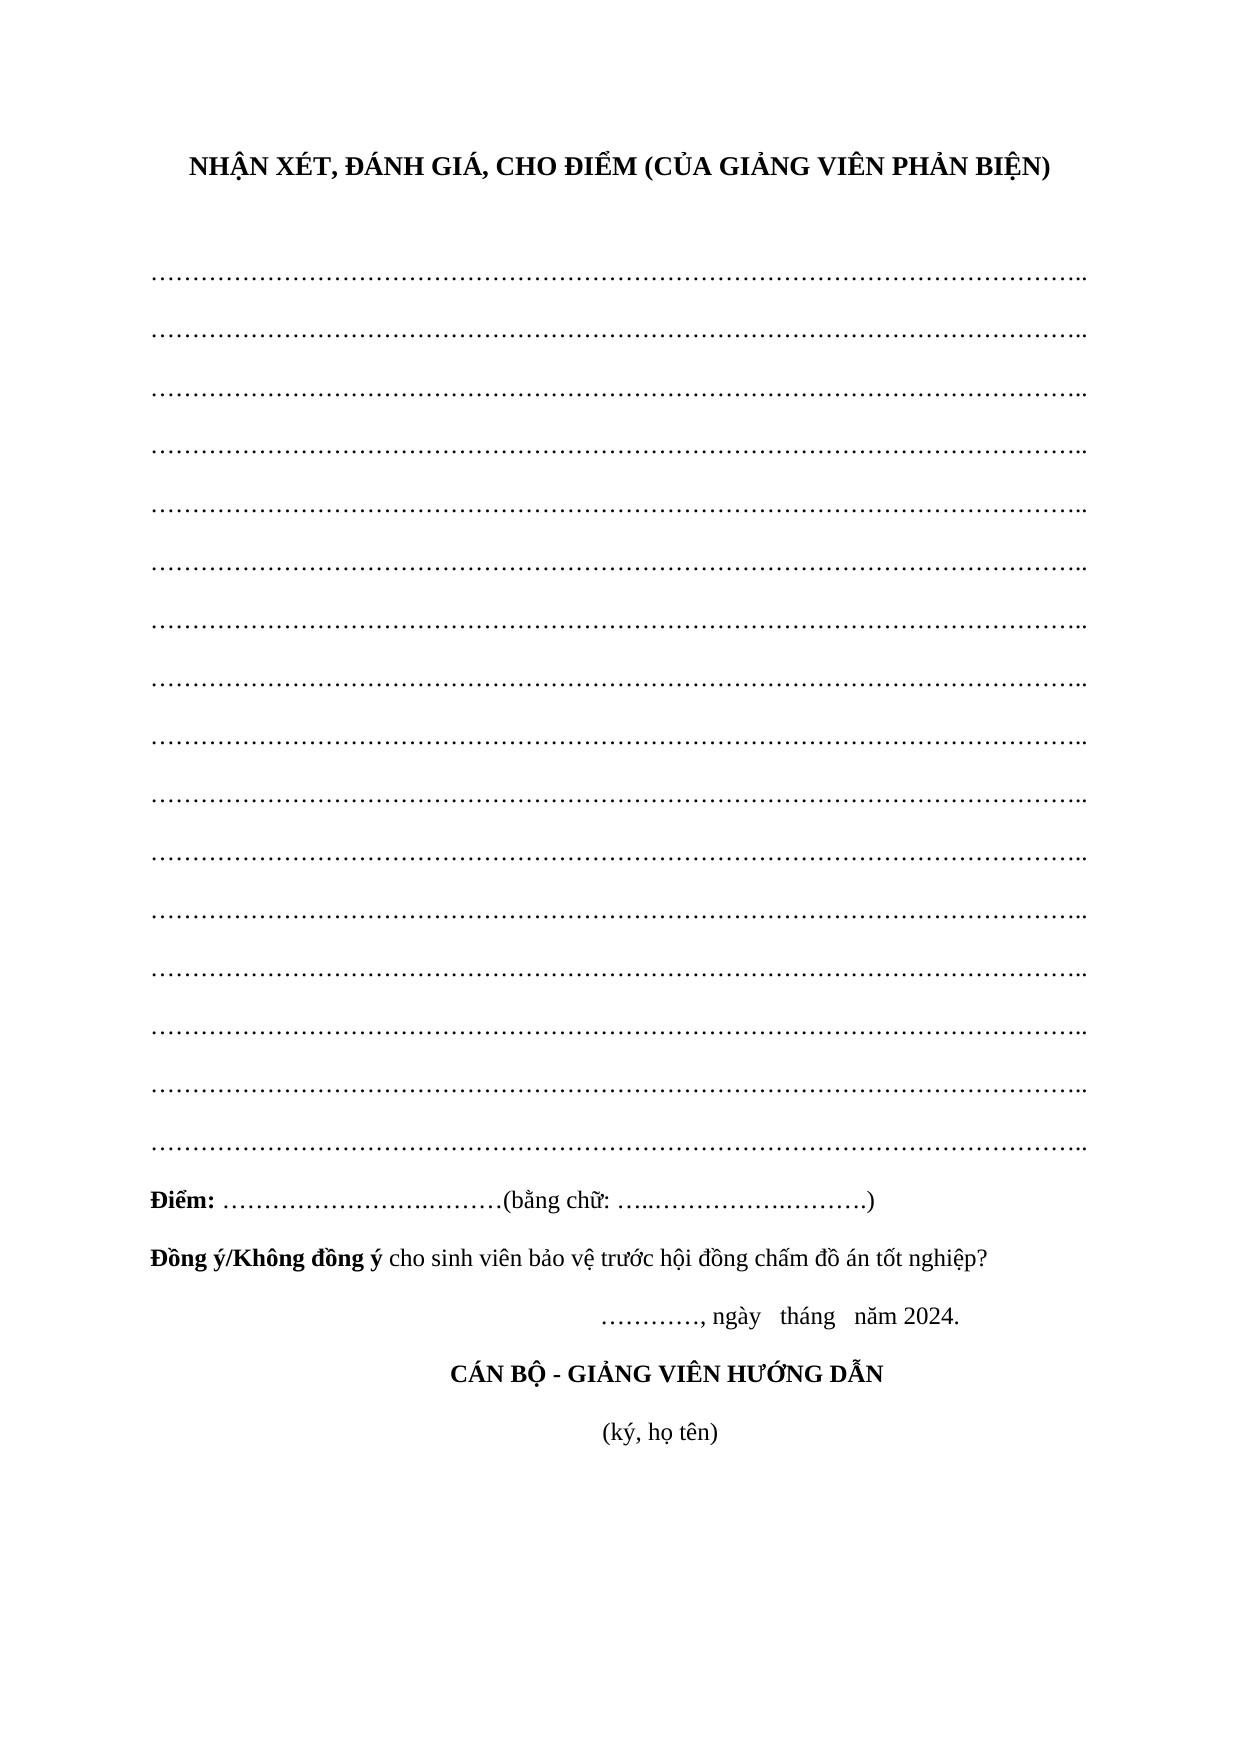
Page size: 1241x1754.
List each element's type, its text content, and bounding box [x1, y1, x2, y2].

text ………………………………………………………………………………………………….. [150, 605, 1090, 633]
text ………………………………………………………………………………………………….. [150, 779, 1090, 807]
text Điểm: …………………….………(bằng chữ: …..…………….……….) [150, 1185, 1090, 1214]
text CÁN BỘ - GIẢNG VIÊN HƯỚNG DẪN [375, 1359, 1090, 1388]
text ………………………………………………………………………………………………….. [150, 431, 1090, 459]
text ………………………………………………………………………………………………….. [150, 1069, 1090, 1098]
text ………………………………………………………………………………………………….. [150, 489, 1090, 517]
text ………………………………………………………………………………………………….. [150, 314, 1090, 343]
text ………………………………………………………………………………………………….. [150, 721, 1090, 749]
text ………………………………………………………………………………………………….. [150, 1011, 1090, 1039]
text ………………………………………………………………………………………………….. [150, 663, 1090, 691]
text ………………………………………………………………………………………………….. [150, 547, 1090, 575]
text Đồng ý/Không đồng ý cho sinh viên bảo vệ trước hội đồng chấm đồ án tốt nghiệp? [150, 1243, 1090, 1272]
text ………………………………………………………………………………………………….. [150, 895, 1090, 923]
text ………………………………………………………………………………………………….. [150, 373, 1090, 401]
text (ký, họ tên) [600, 1417, 1090, 1446]
text …………, ngày tháng năm 2024. [150, 1301, 1090, 1330]
text ………………………………………………………………………………………………….. [150, 953, 1090, 982]
title NHẬN XÉT, ĐÁNH GIÁ, CHO ĐIỂM (CỦA GIẢNG VIÊN PHẢN BIỆN) [152, 150, 1088, 181]
text ………………………………………………………………………………………………….. [150, 257, 1090, 285]
text ………………………………………………………………………………………………….. [150, 1127, 1090, 1156]
text ………………………………………………………………………………………………….. [150, 837, 1090, 866]
